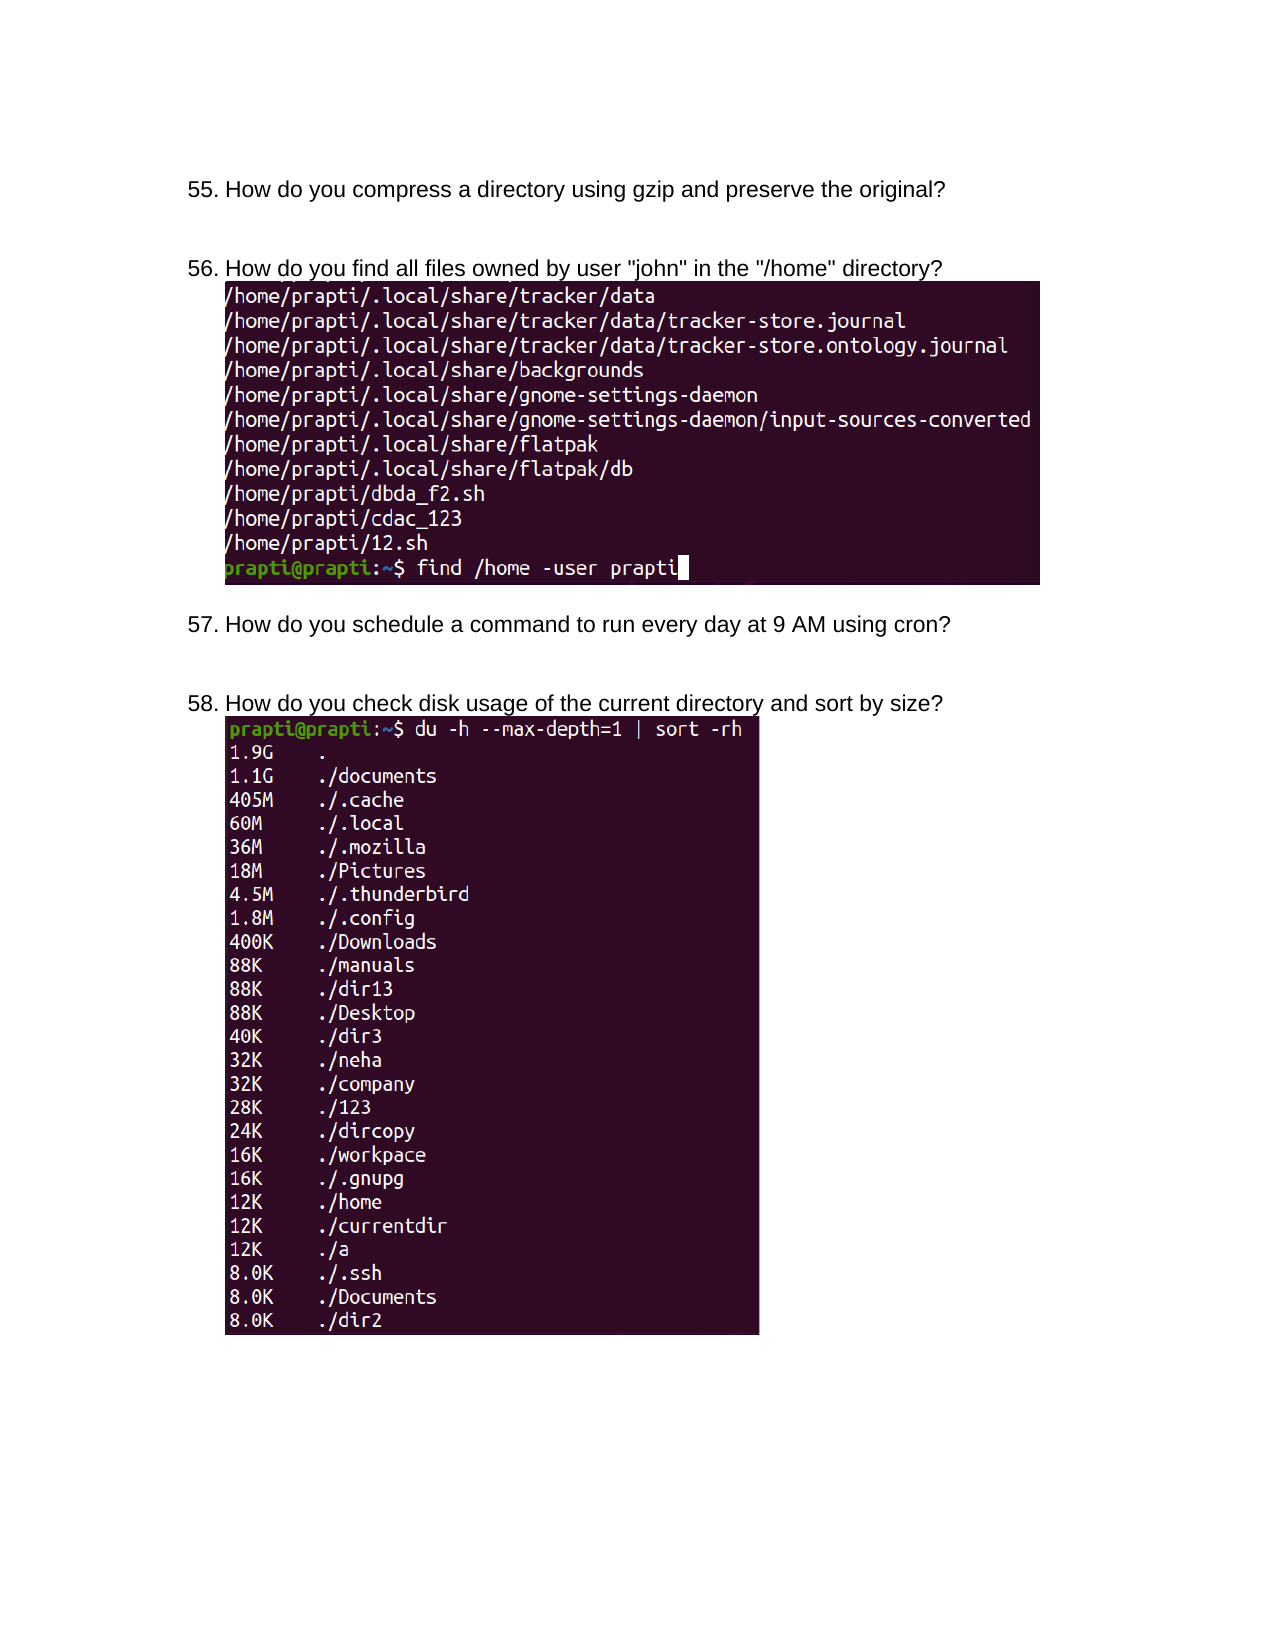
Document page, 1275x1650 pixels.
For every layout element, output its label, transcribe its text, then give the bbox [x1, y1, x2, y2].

picture [225, 281, 1040, 585]
list How do you compress a directory using gzip and preserve the original? [187, 176, 1125, 203]
list How do you find all files owned by user "john" in the "/home" directory? [187, 255, 1125, 282]
list How do you schedule a command to run every day at 9 AM using cron? [187, 611, 1125, 664]
picture [225, 716, 760, 1335]
